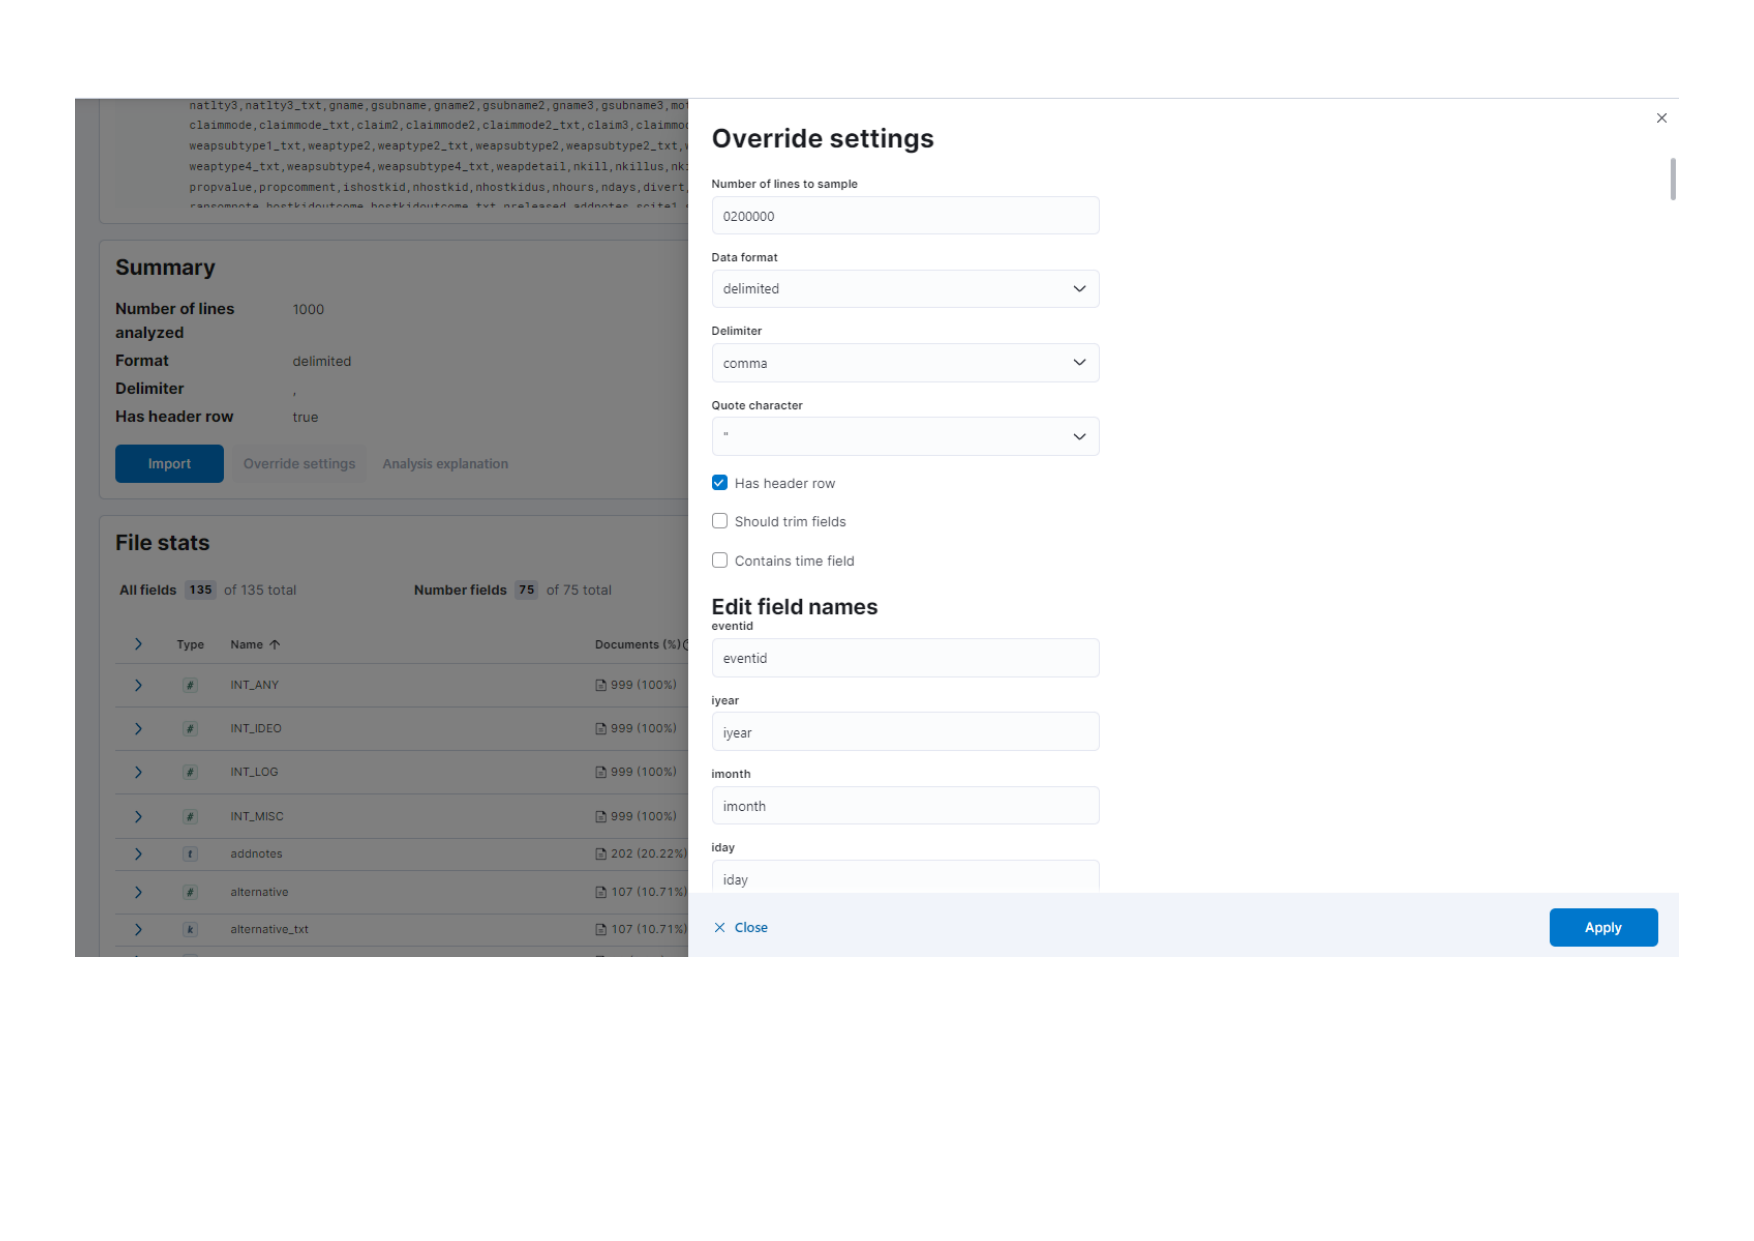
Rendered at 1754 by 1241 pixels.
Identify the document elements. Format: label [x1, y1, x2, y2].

picture [75, 75, 1679, 957]
